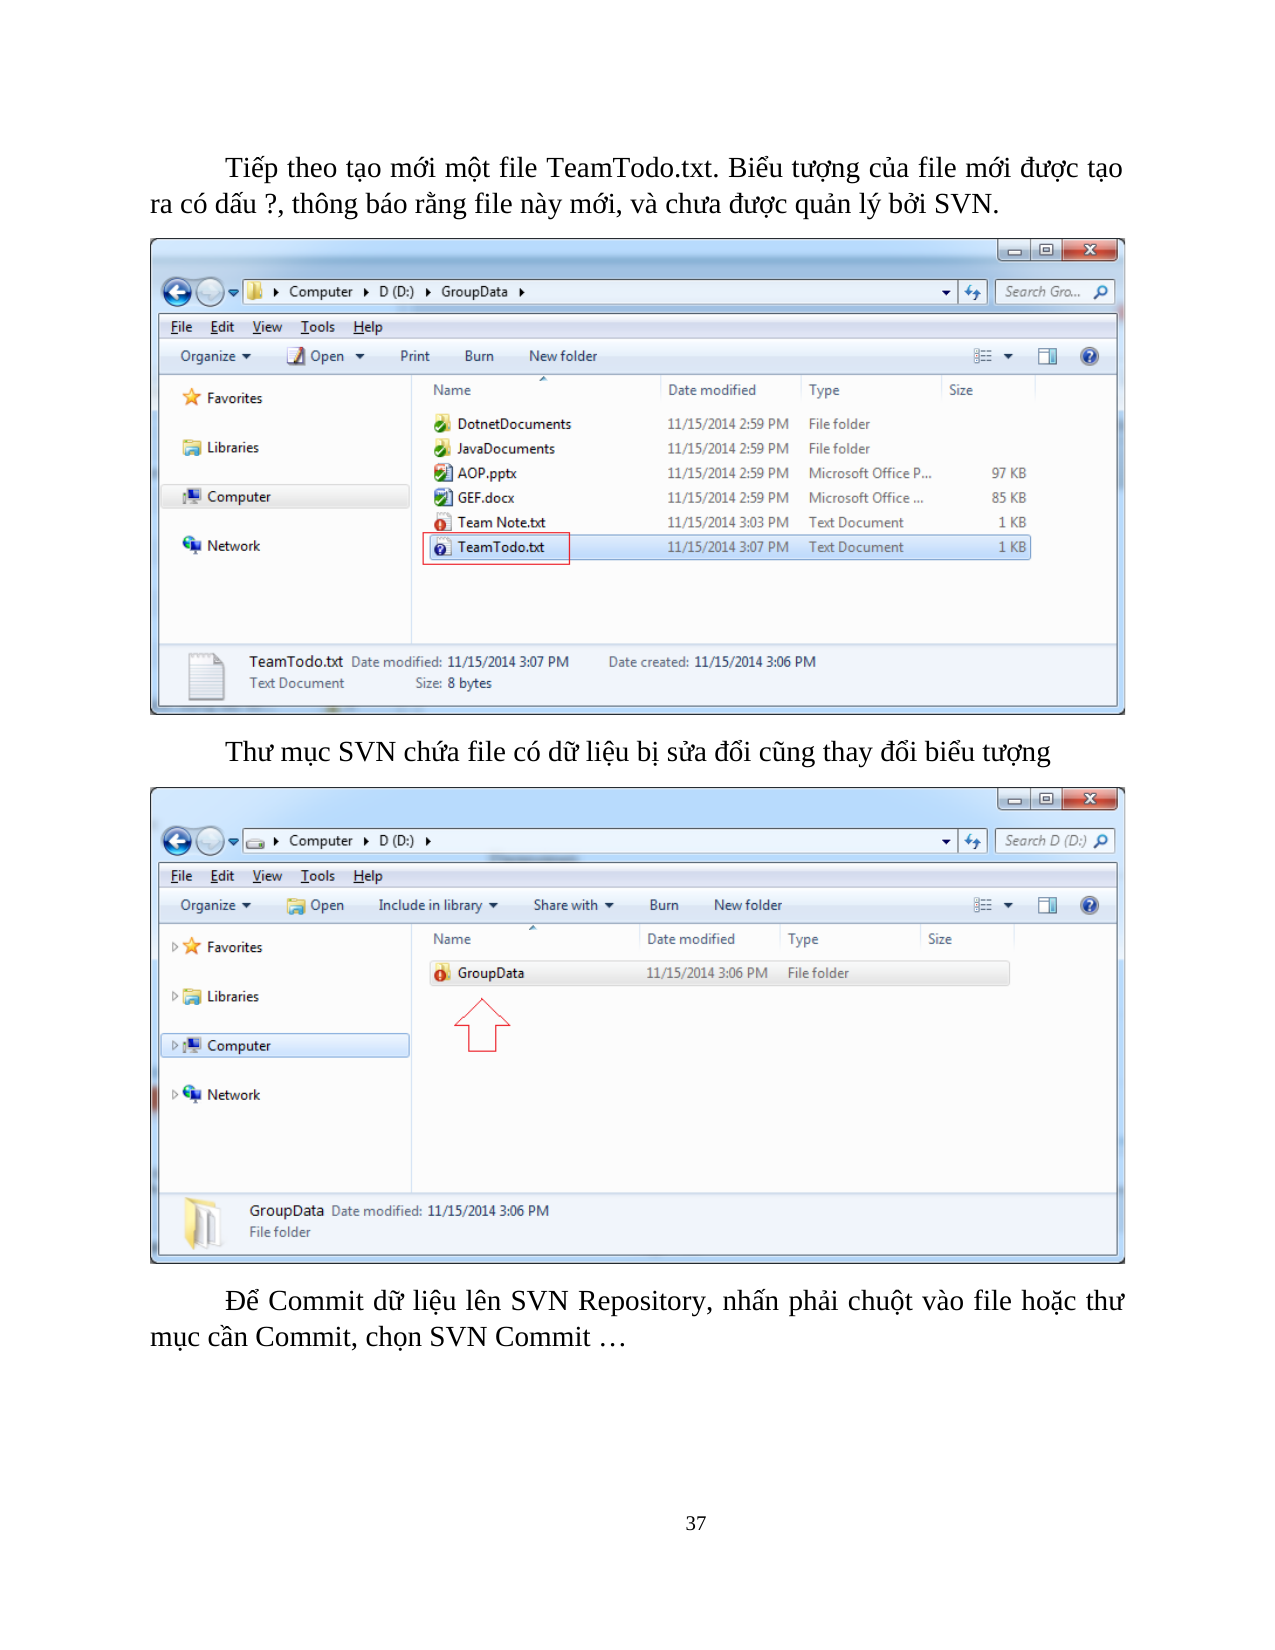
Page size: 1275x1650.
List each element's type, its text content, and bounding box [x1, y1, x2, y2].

picture [150, 787, 1125, 1264]
text Tiếp theo tạo mới một file TeamTodo.txt. Biểu tượng của file mới được tạo ra có dấu ?, thông báo rằng file này mới, và chưa được quản lý bởi SVN. [150, 150, 1125, 220]
text Để Commit dữ liệu lên SVN Repository, nhấn phải chuột vào file hoặc thư mục cần Commit, chọn SVN Commit … [150, 1283, 1125, 1353]
text Thư mục SVN chứa file có dữ liệu bị sửa đổi cũng thay đổi biểu tượng [150, 734, 1125, 768]
picture [150, 238, 1125, 715]
